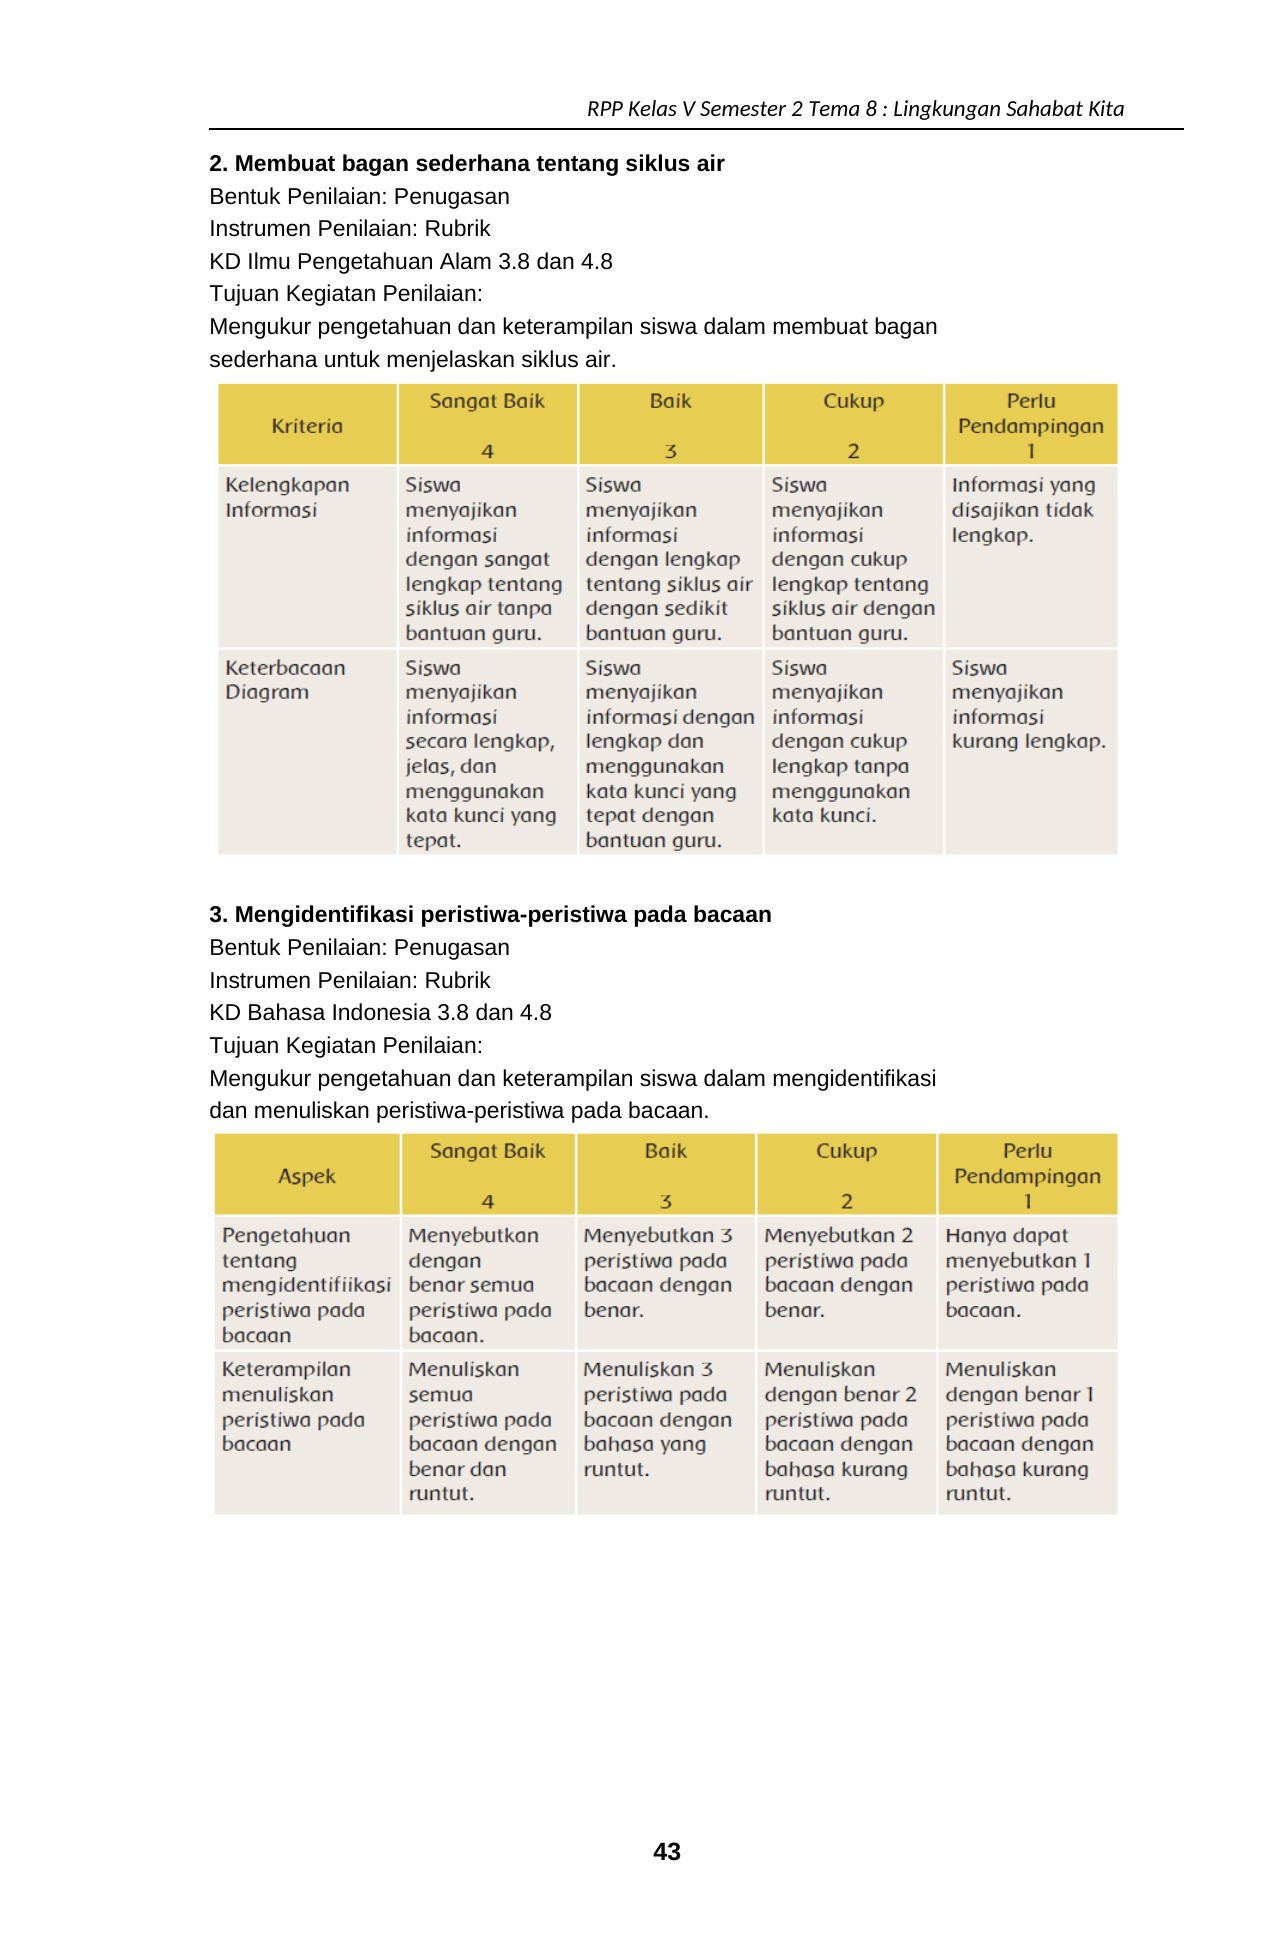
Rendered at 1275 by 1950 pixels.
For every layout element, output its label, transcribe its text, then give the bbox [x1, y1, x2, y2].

text Tujuan Kegiatan Penilaian: [209, 1032, 1125, 1058]
text Tujuan Kegiatan Penilaian: [209, 280, 1125, 307]
text Mengukur pengetahuan dan keterampilan siswa dalam membuat bagan [209, 313, 1125, 339]
text Instrumen Penilaian: Rubrik [209, 967, 1125, 993]
text KD Ilmu Pengetahuan Alam 3.8 dan 4.8 [209, 248, 1125, 274]
text 2. Membuat bagan sederhana tentang siklus air [209, 150, 1125, 176]
text Bentuk Penilaian: Penugasan [209, 934, 1125, 960]
text Mengukur pengetahuan dan keterampilan siswa dalam mengidentifikasi [209, 1064, 1125, 1091]
text Instrumen Penilaian: Rubrik [209, 215, 1125, 242]
text sederhana untuk menjelaskan siklus air. [209, 346, 1125, 372]
text dan menuliskan peristiwa-peristiwa pada bacaan. [209, 1097, 1125, 1123]
text KD Bahasa Indonesia 3.8 dan 4.8 [209, 999, 1125, 1026]
text 3. Mengidentifikasi peristiwa-peristiwa pada bacaan [209, 901, 1125, 928]
text Bentuk Penilaian: Penugasan [209, 183, 1125, 209]
